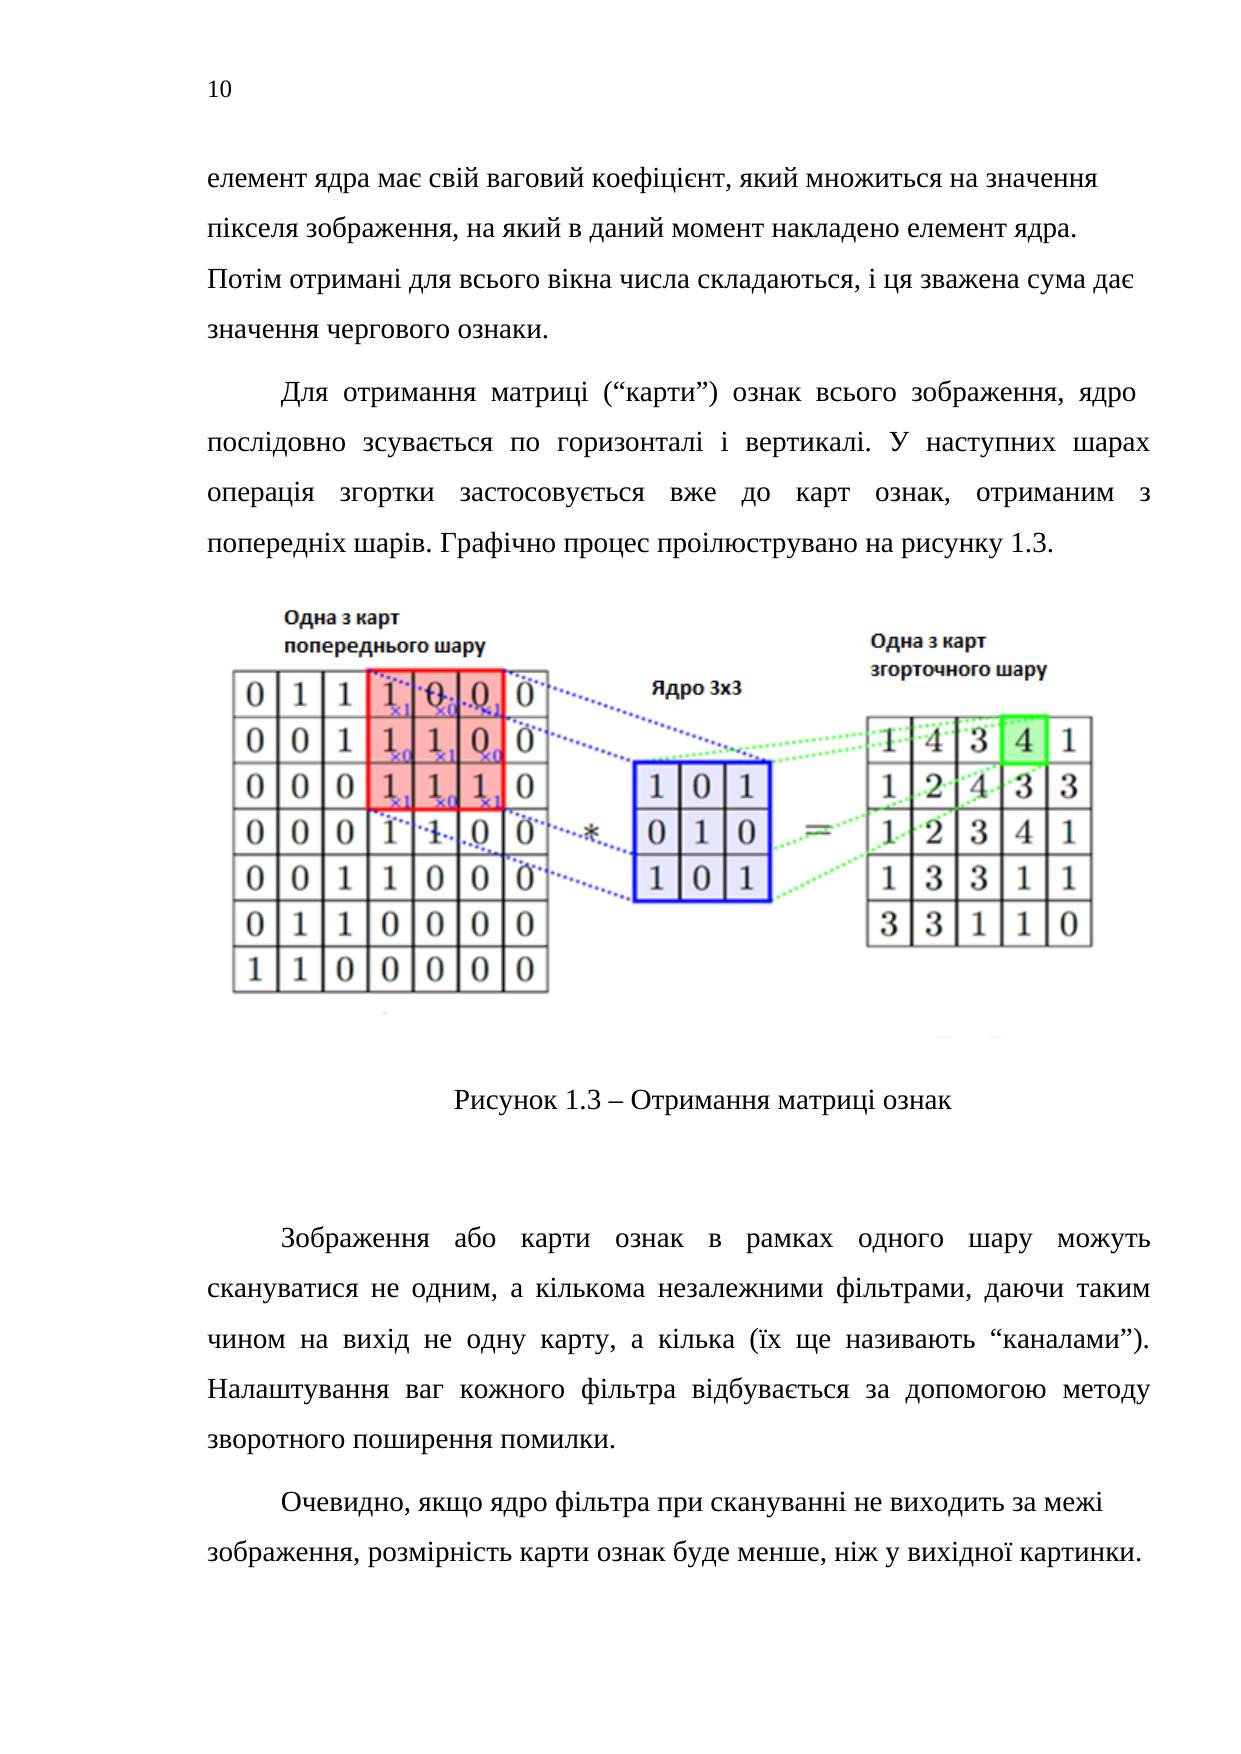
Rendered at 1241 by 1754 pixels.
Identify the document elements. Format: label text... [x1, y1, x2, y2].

picture [223, 587, 1135, 1049]
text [207, 1484, 1152, 1568]
text Зображення або карти ознак в рамках одного шару можуть скануватися не одним, а кількома незалежними фільтрами, даючи таким чином на вихід не одну карту, а кілька (їх ще називають “каналами”). Налаштування ваг кожного фільтра відбувається за допомогою методу зворотного поширення помилки. [207, 1220, 1152, 1455]
text Рисунок 1.3 – Отримання матриці ознак [207, 1082, 1152, 1116]
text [207, 160, 1152, 344]
text Для отримання матриці (“карти”) ознак всього зображення, ядро ​​послідовно зсувається по горизонталі і вертикалі. У наступних шарах операція згортки застосовується вже до карт ознак, отриманим з попередніх шарів. Графічно процес проілюструвано на рисунку 1.3. [207, 374, 1152, 558]
